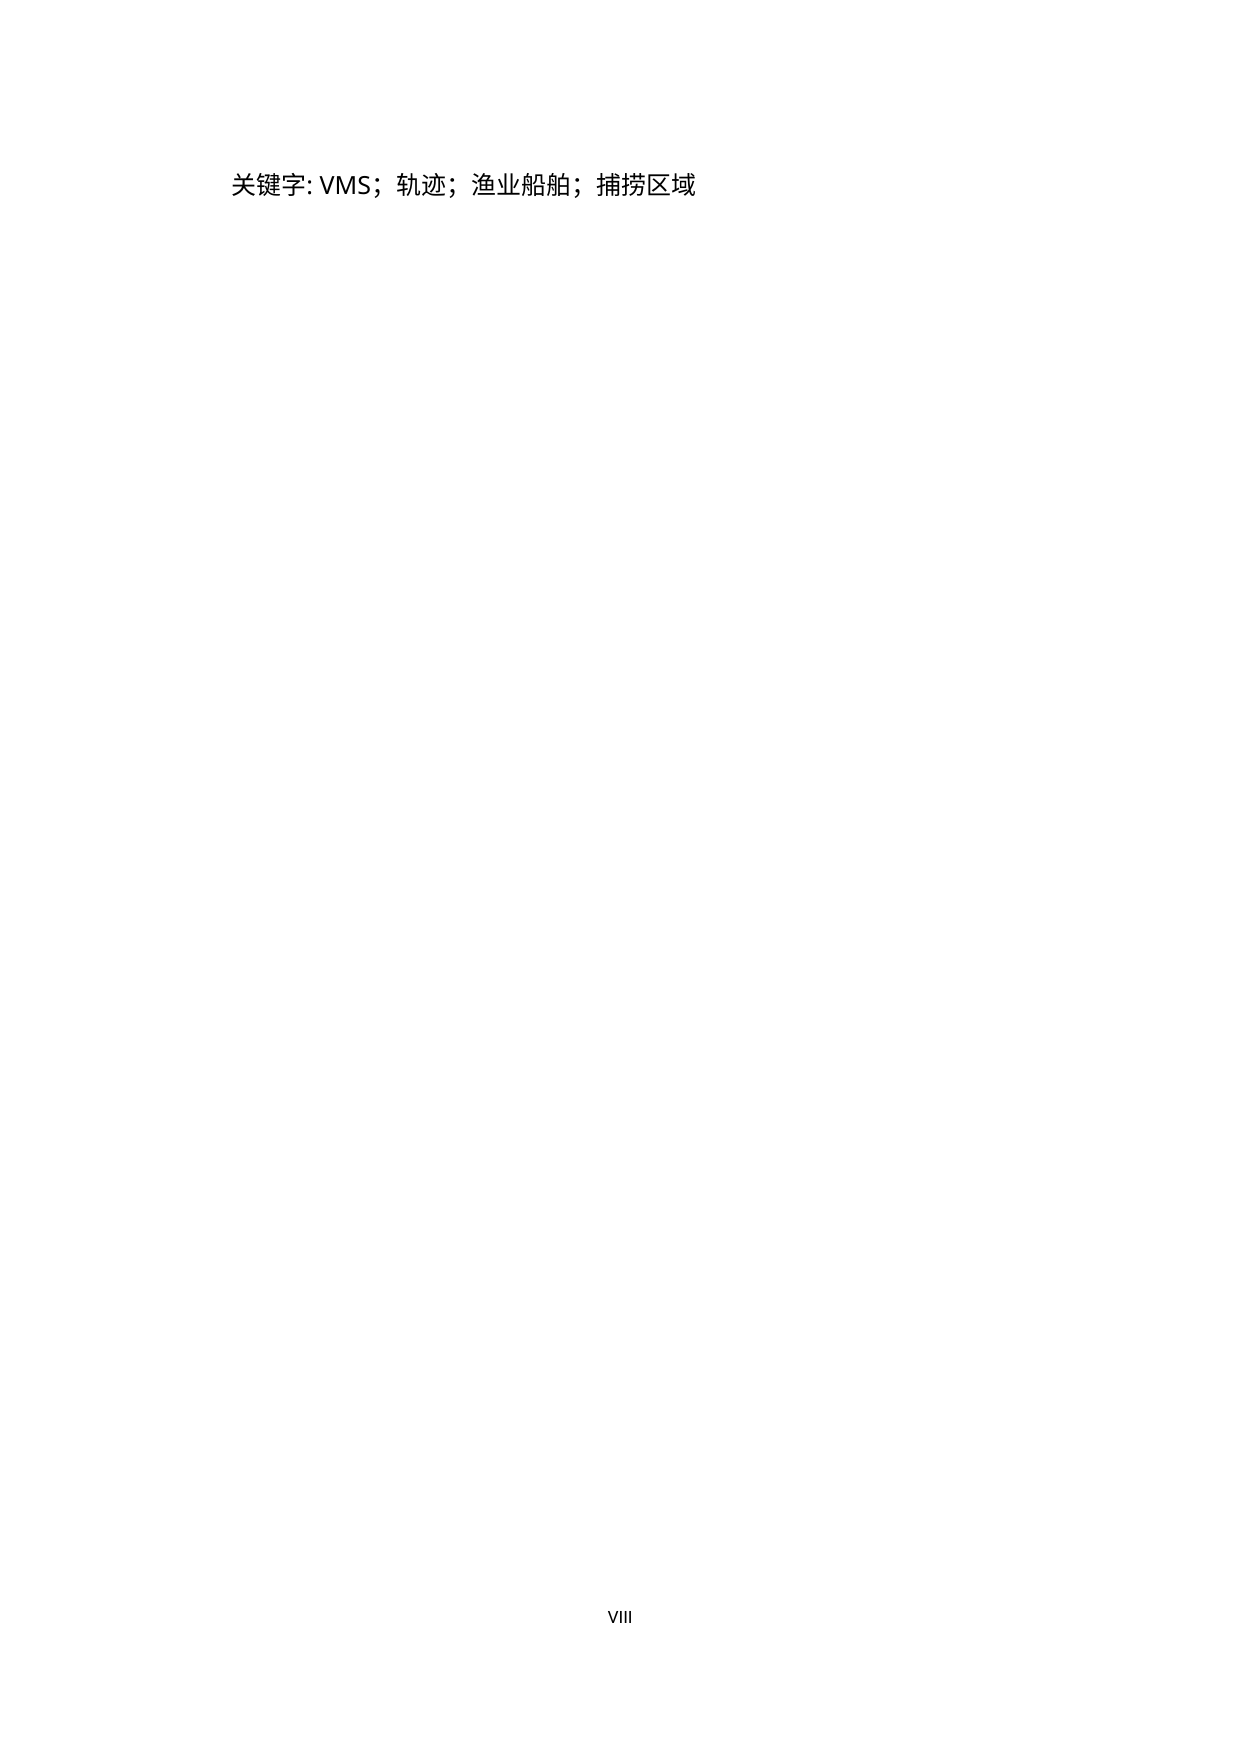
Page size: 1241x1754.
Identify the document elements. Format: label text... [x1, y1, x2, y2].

text 关键字: VMS；轨迹；渔业船舶；捕捞区域 [187, 150, 1053, 218]
